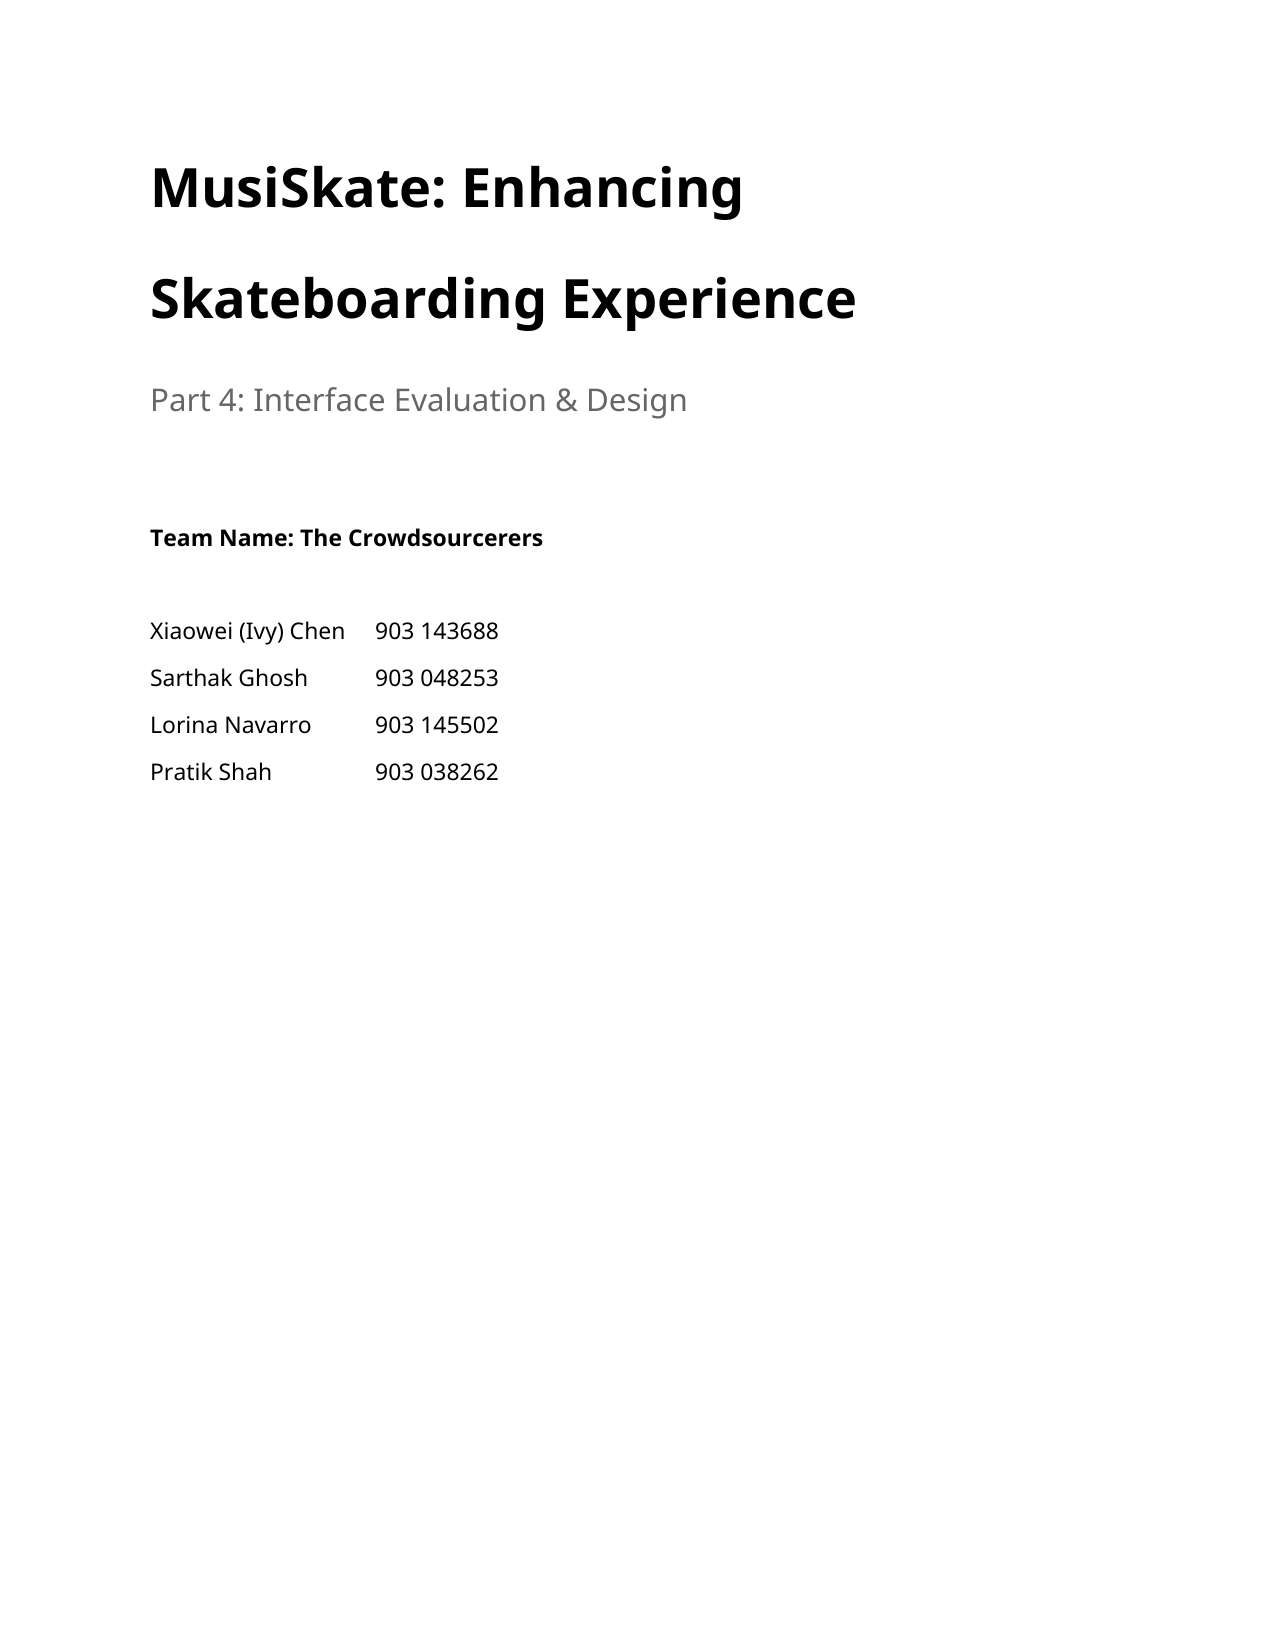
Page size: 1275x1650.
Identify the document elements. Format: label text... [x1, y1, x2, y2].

text Xiaowei (Ivy) Chen 903 143688 [150, 615, 1125, 647]
text Sarthak Ghosh 903 048253 [150, 662, 1125, 693]
text Team Name: The Crowdsourcerers [150, 522, 1125, 553]
title MusiSkate: Enhancing Skateboarding Experience [150, 150, 1125, 334]
subtitle Part 4: Interface Evaluation & Design [150, 377, 1125, 420]
text Pratik Shah 903 038262 [150, 756, 1125, 787]
text Lorina Navarro 903 145502 [150, 709, 1125, 740]
